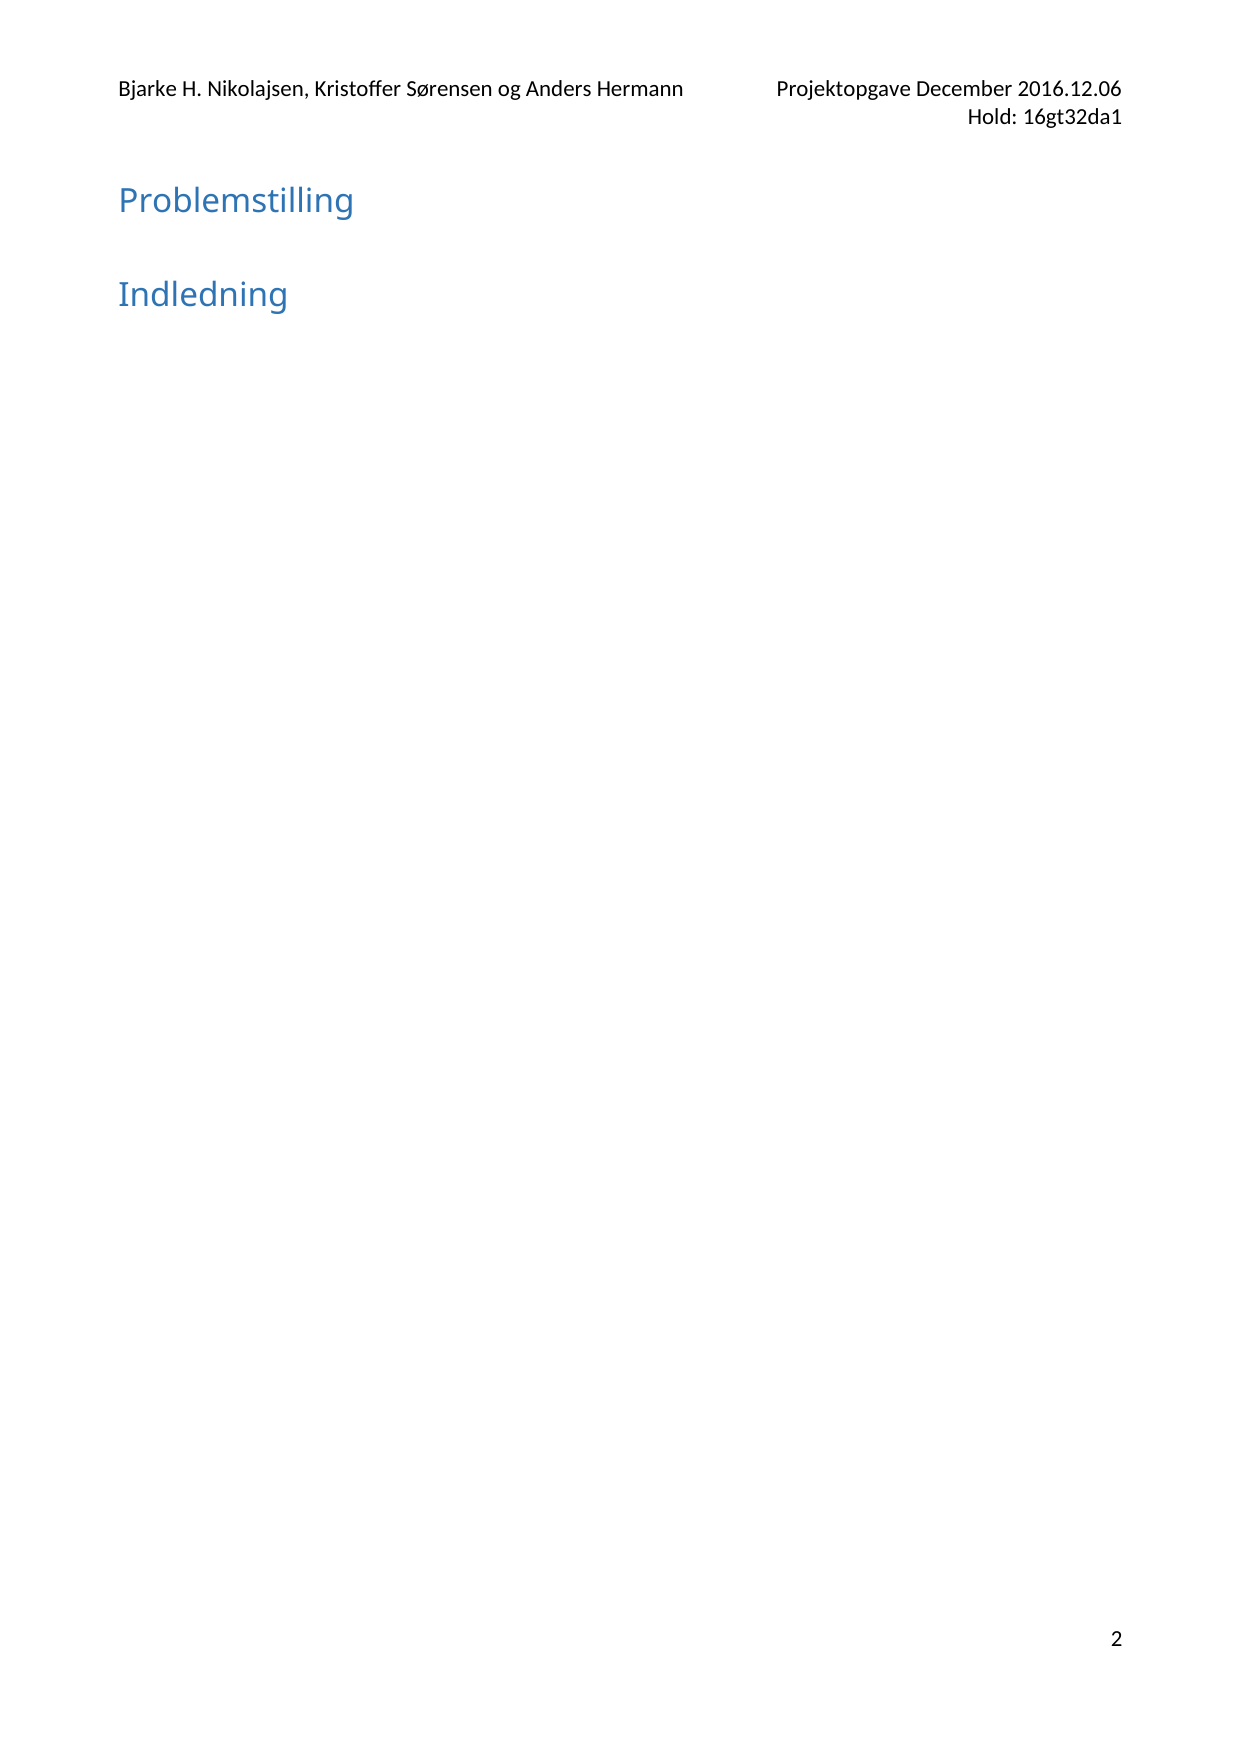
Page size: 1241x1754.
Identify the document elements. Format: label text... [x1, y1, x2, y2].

subtitle Indledning [118, 270, 1122, 316]
subtitle Problemstilling [118, 177, 1122, 223]
